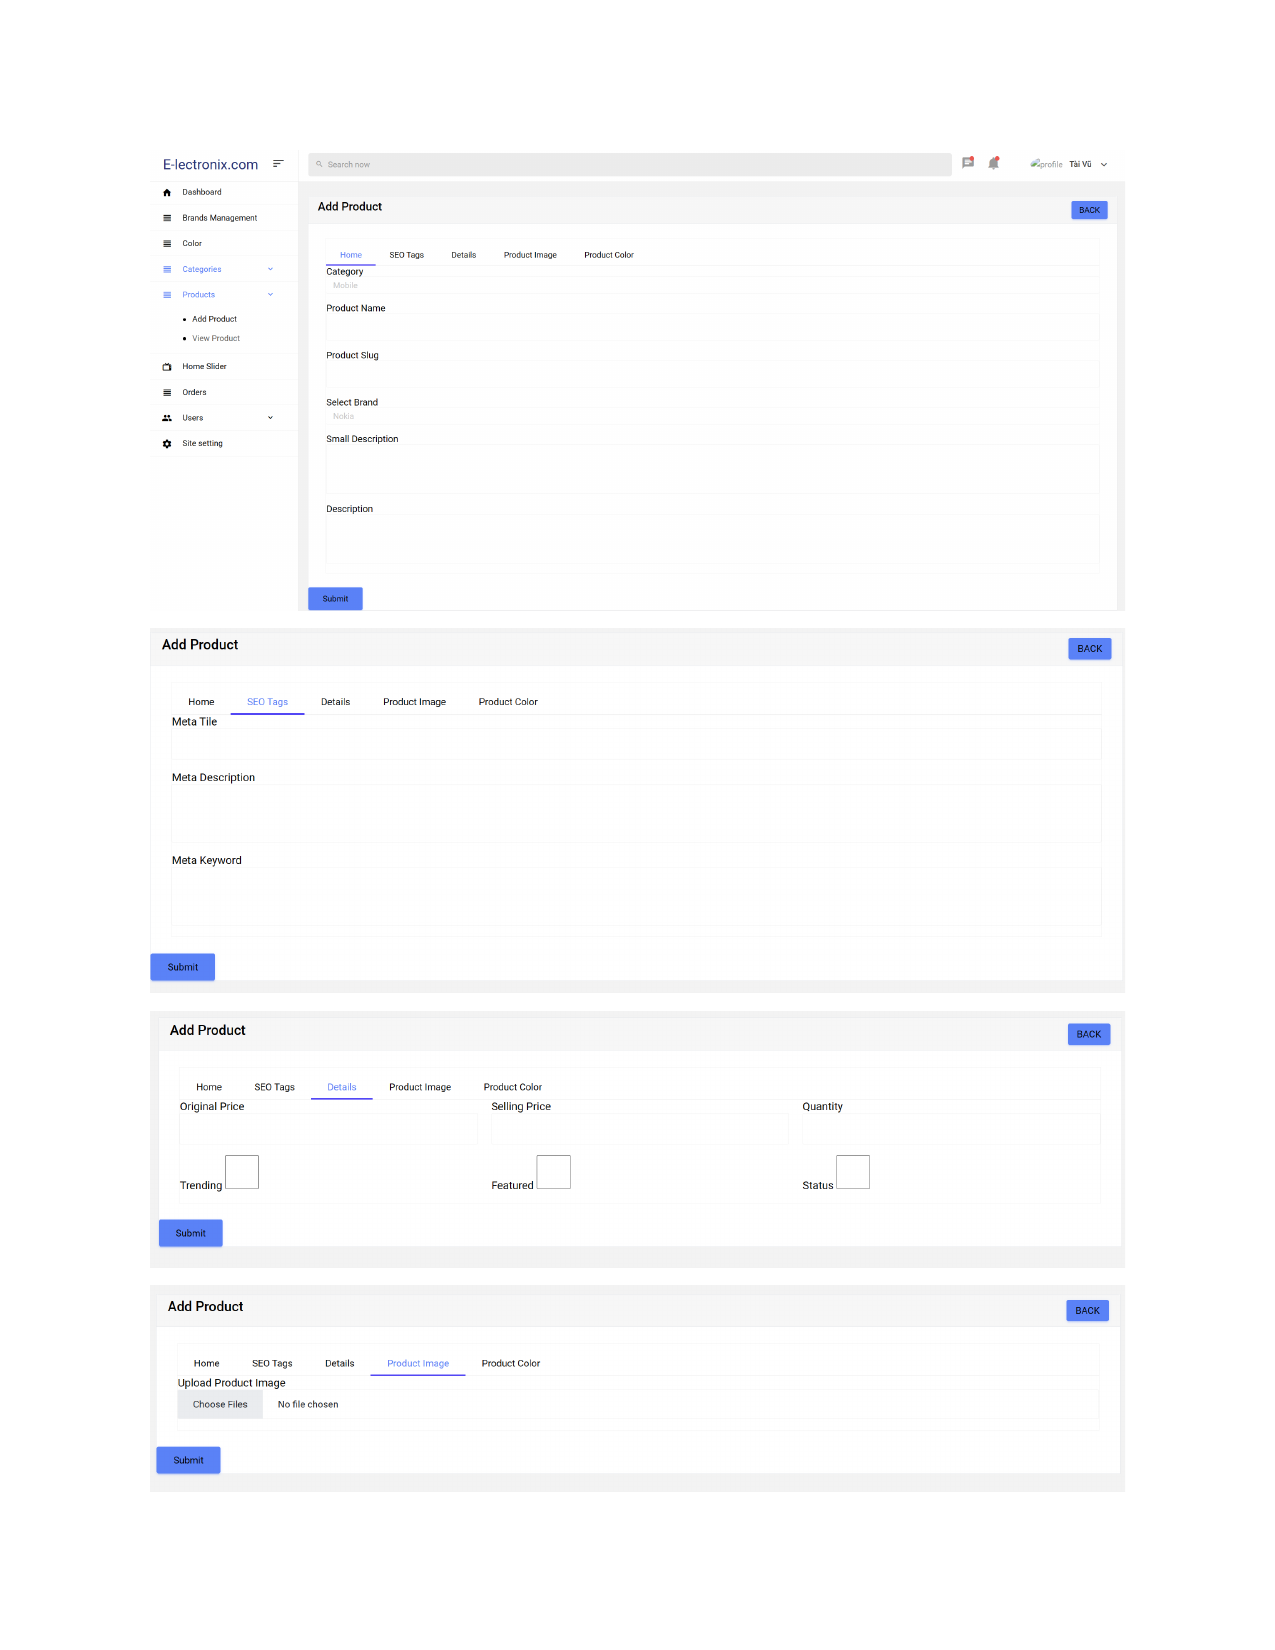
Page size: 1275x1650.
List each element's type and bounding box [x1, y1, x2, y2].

picture [150, 1011, 1125, 1268]
picture [150, 628, 1125, 993]
picture [150, 150, 1125, 611]
picture [150, 1285, 1125, 1492]
